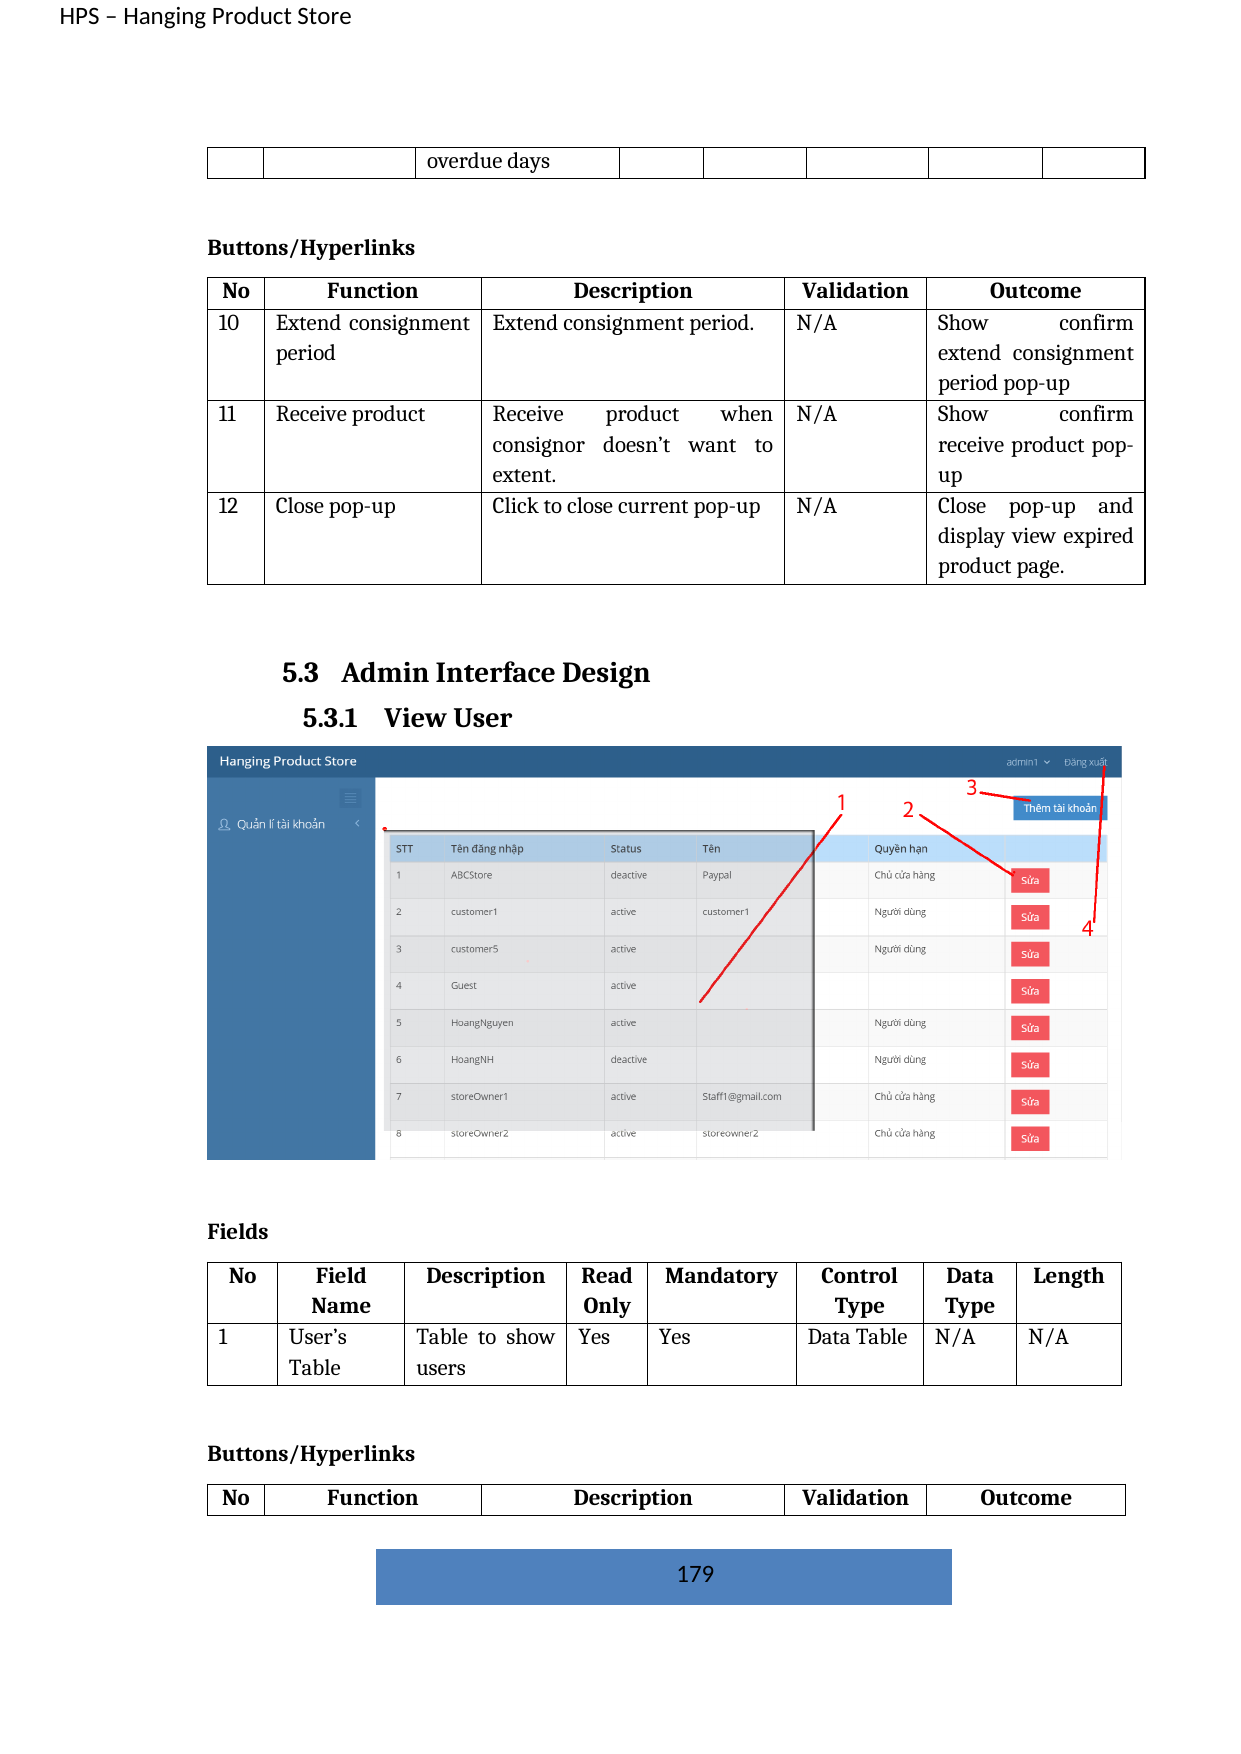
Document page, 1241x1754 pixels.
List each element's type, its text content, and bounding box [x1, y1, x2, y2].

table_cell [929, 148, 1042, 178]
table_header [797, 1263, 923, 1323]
text Buttons/Hyperlinks [207, 234, 1122, 261]
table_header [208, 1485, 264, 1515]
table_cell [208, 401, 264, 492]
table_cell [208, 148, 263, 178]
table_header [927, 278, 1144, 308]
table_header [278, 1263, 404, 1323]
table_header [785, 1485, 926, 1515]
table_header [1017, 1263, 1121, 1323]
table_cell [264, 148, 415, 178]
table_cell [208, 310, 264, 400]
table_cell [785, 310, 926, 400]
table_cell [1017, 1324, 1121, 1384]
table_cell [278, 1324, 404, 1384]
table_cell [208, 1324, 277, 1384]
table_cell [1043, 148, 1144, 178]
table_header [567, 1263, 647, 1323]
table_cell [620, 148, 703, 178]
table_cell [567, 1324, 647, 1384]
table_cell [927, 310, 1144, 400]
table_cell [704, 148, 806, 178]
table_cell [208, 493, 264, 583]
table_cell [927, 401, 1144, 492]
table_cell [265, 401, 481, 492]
text Buttons/Hyperlinks [207, 1441, 1122, 1467]
picture [207, 746, 1122, 1160]
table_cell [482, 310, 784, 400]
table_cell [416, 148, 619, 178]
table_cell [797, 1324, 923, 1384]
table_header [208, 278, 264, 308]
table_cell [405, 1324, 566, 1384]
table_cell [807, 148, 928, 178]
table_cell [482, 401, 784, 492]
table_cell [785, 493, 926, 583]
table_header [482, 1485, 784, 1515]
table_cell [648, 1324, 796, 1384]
text Fields [207, 1219, 1122, 1245]
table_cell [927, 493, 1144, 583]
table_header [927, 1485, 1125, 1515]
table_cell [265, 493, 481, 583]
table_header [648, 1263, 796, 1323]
subtitle View User [303, 702, 1122, 734]
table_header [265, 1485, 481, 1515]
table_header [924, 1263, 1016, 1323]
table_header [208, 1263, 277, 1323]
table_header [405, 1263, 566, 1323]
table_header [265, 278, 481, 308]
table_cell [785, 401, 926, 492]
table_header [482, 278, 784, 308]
subtitle Admin Interface Design [282, 656, 1122, 689]
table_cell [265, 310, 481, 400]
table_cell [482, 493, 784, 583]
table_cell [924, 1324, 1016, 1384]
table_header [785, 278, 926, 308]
